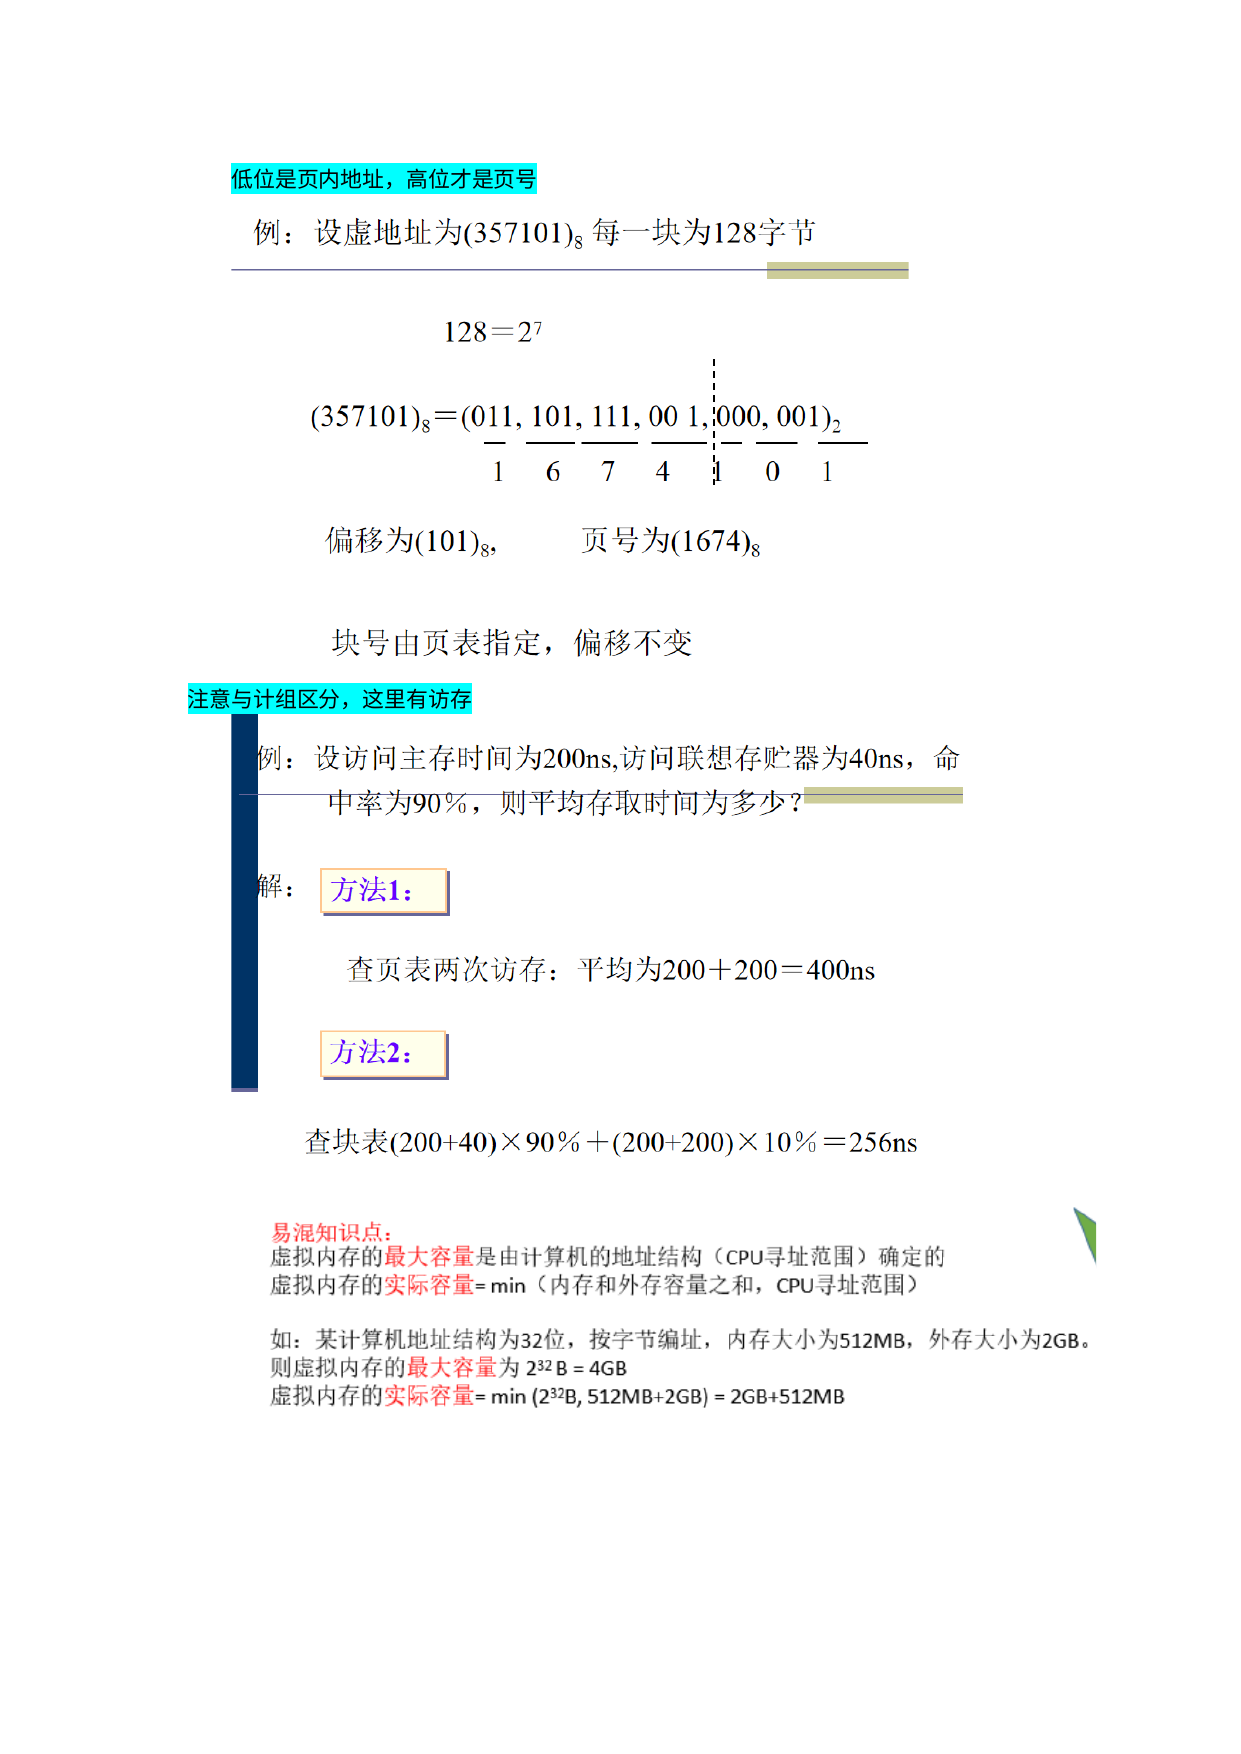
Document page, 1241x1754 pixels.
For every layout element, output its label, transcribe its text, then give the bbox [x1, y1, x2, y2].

picture [231, 194, 909, 674]
picture [231, 714, 982, 1187]
text 注意与计组区分，这里有访存 [187, 682, 1053, 714]
picture [231, 1202, 1097, 1483]
text 低位是页内地址，高位才是页号 [187, 162, 1053, 194]
